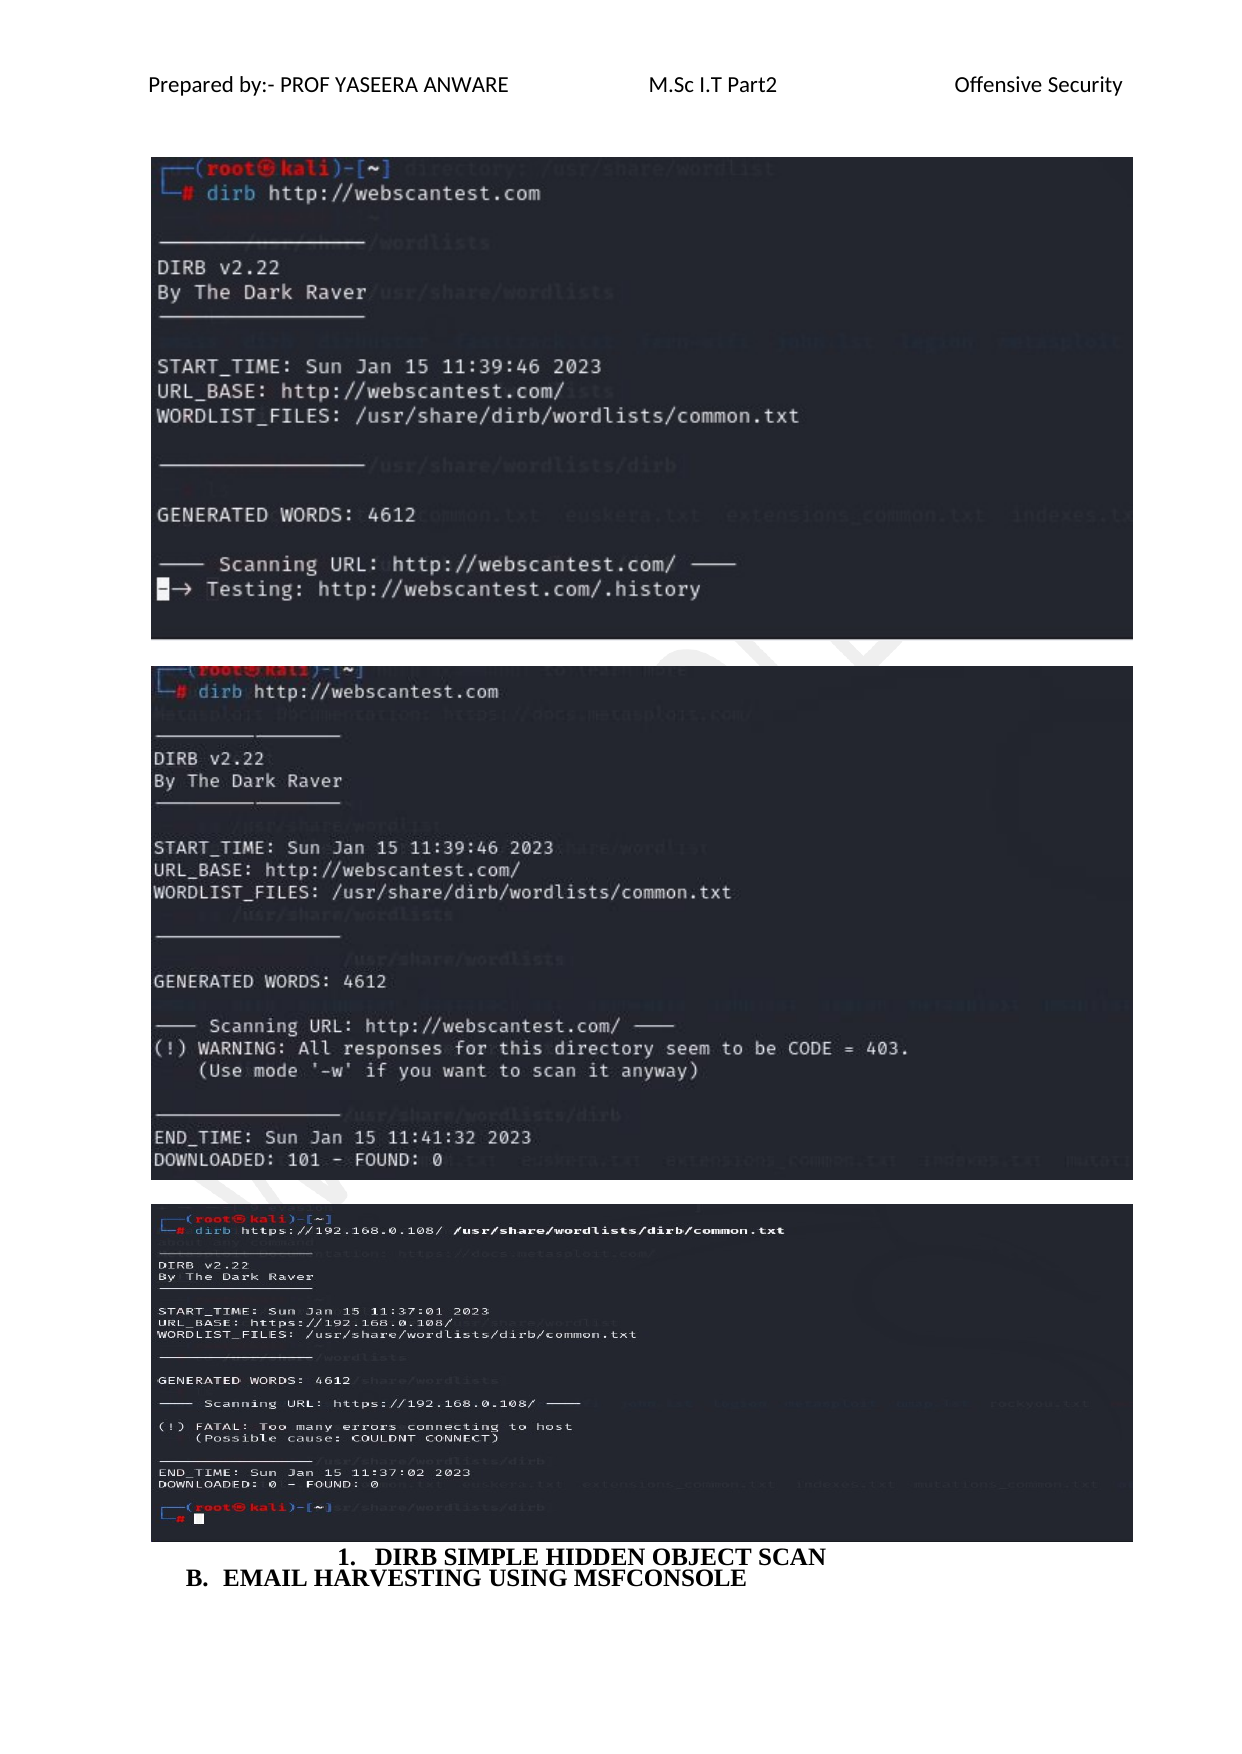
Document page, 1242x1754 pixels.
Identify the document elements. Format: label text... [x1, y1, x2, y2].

picture [151, 157, 1133, 1542]
text Prepared by:- PROF YASEERA ANWARE M.Sc I.T Part2 Offensive Security [148, 70, 1179, 98]
